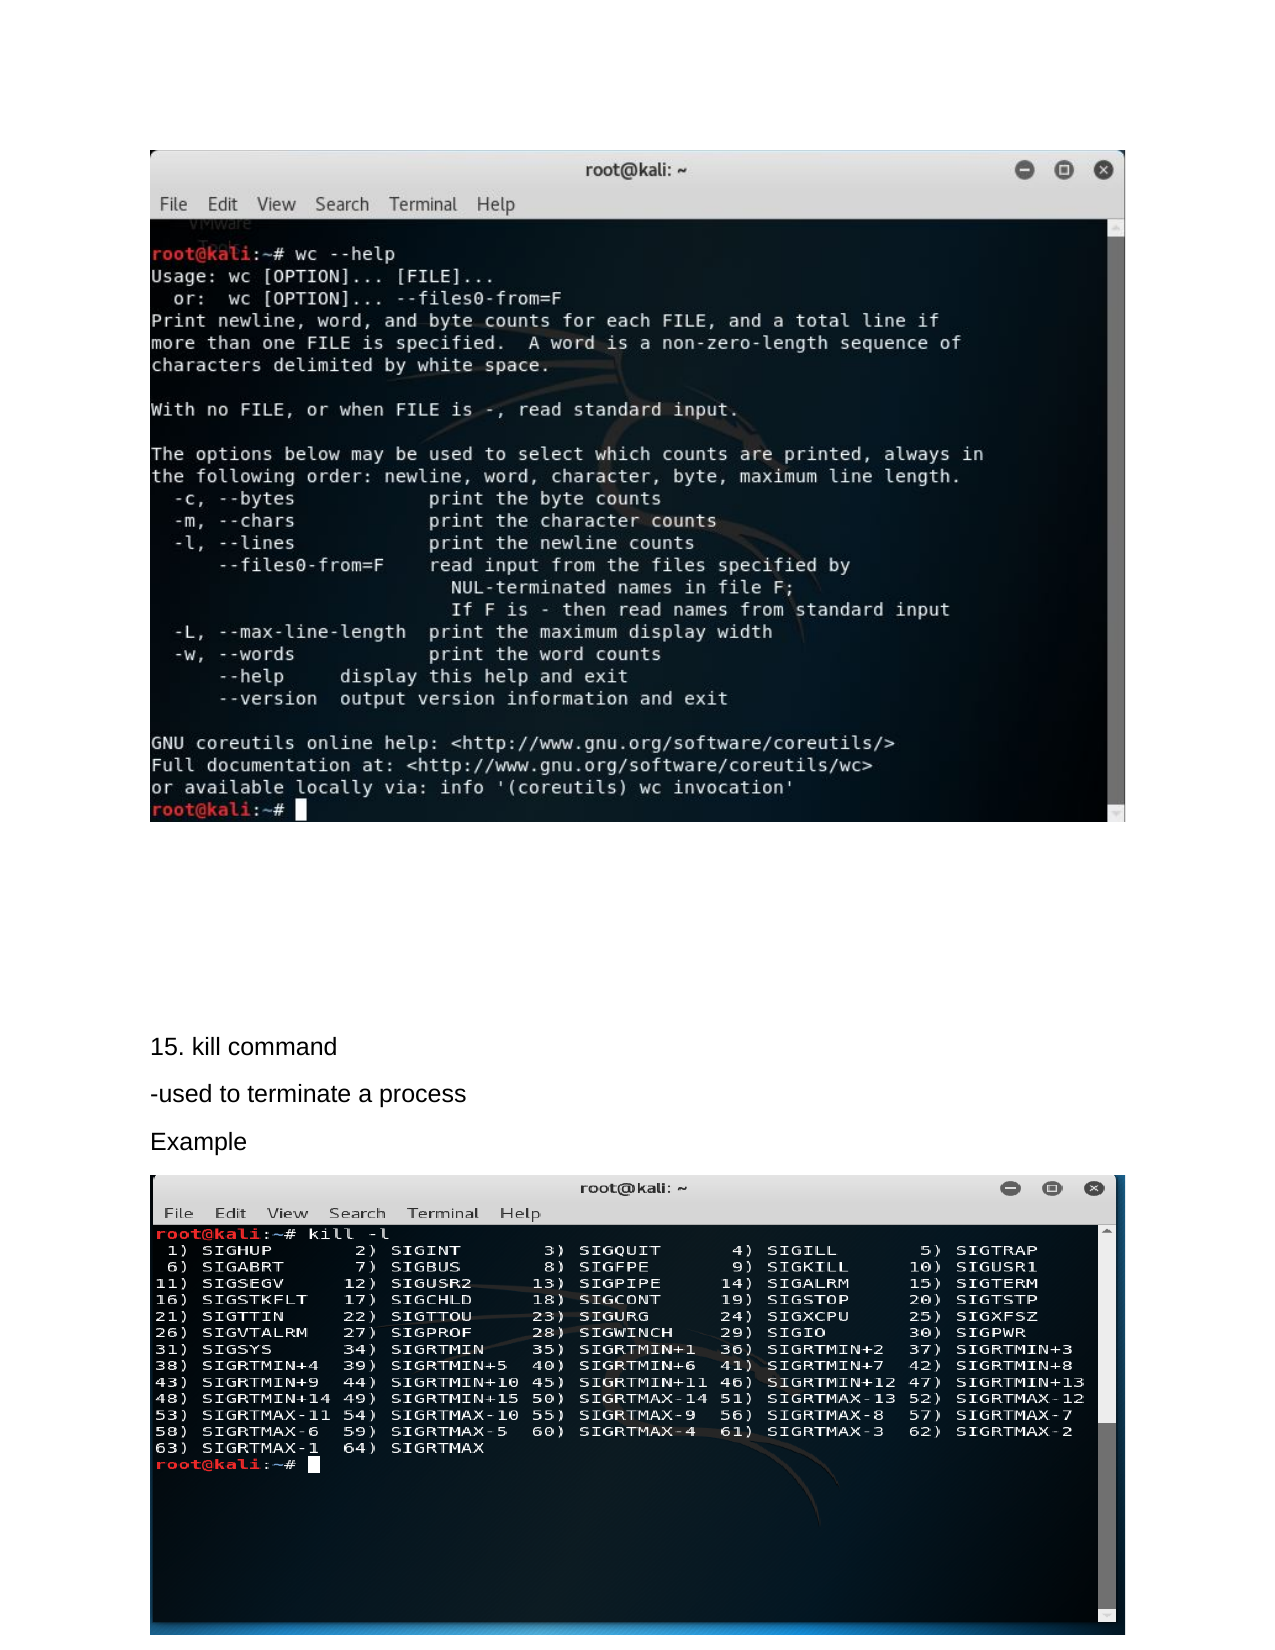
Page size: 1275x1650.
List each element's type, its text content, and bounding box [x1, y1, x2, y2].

picture [150, 1175, 1125, 1635]
picture [150, 150, 1125, 822]
text 15. kill command [150, 1031, 1125, 1060]
text -used to terminate a process [150, 1079, 1125, 1108]
text Example [150, 1127, 1125, 1156]
